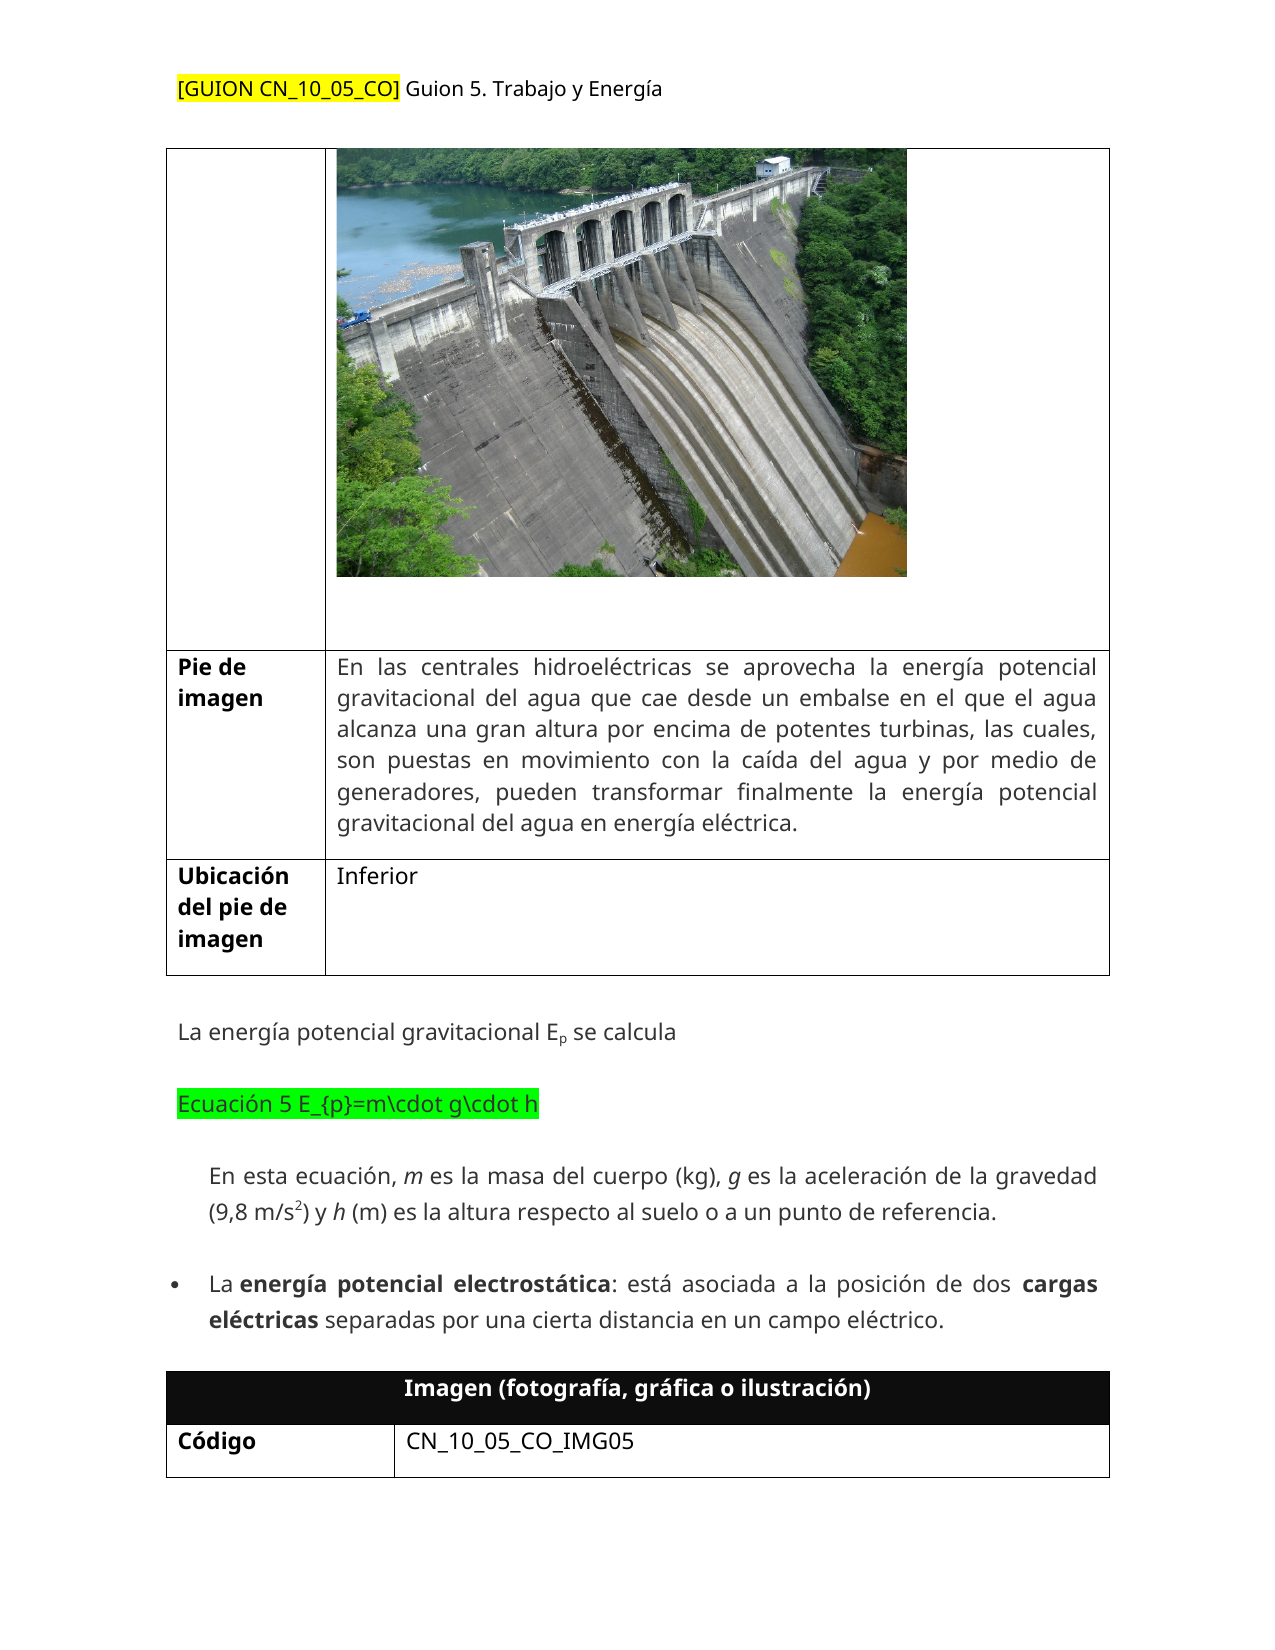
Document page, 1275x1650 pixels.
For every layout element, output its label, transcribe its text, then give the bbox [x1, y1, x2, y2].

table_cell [167, 149, 325, 649]
text La energía potencial gravitacional Ep se calcula [177, 1012, 1098, 1047]
list La energía potencial electrostática: está asociada a la posición de dos cargas eléctricas separadas por una cierta distancia en un campo eléctrico. [171, 1263, 1098, 1335]
text En esta ecuación, m es la masa del cuerpo (kg), g es la aceleración de la gravedad (9,8 m/s2) y h (m) es la altura respecto al suelo o a un punto de referencia. [208, 1155, 1098, 1227]
table_cell Código [167, 1425, 394, 1477]
table_cell Pie de imagen [167, 651, 325, 859]
table_cell CN_10_05_CO_IMG05 [395, 1425, 1109, 1477]
table_cell En las centrales hidroeléctricas se aprovecha la energía potencial gravitacional del agua que cae desde un embalse en el que el agua alcanza una gran altura por encima de potentes turbinas, las cuales, son puestas en movimiento con la caída del agua y por medio de generadores, pueden transformar finalmente la energía potencial gravitacional del agua en energía eléctrica. [326, 651, 1109, 859]
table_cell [326, 149, 1109, 649]
table_header Imagen (fotografía, gráfica o ilustración) [167, 1372, 1109, 1424]
table_cell Ubicación del pie de imagen [167, 860, 325, 974]
table_cell Inferior [326, 860, 1109, 974]
text Ecuación 5 E_{p}=m\cdot g\cdot h [177, 1083, 1098, 1119]
picture [336, 148, 907, 577]
